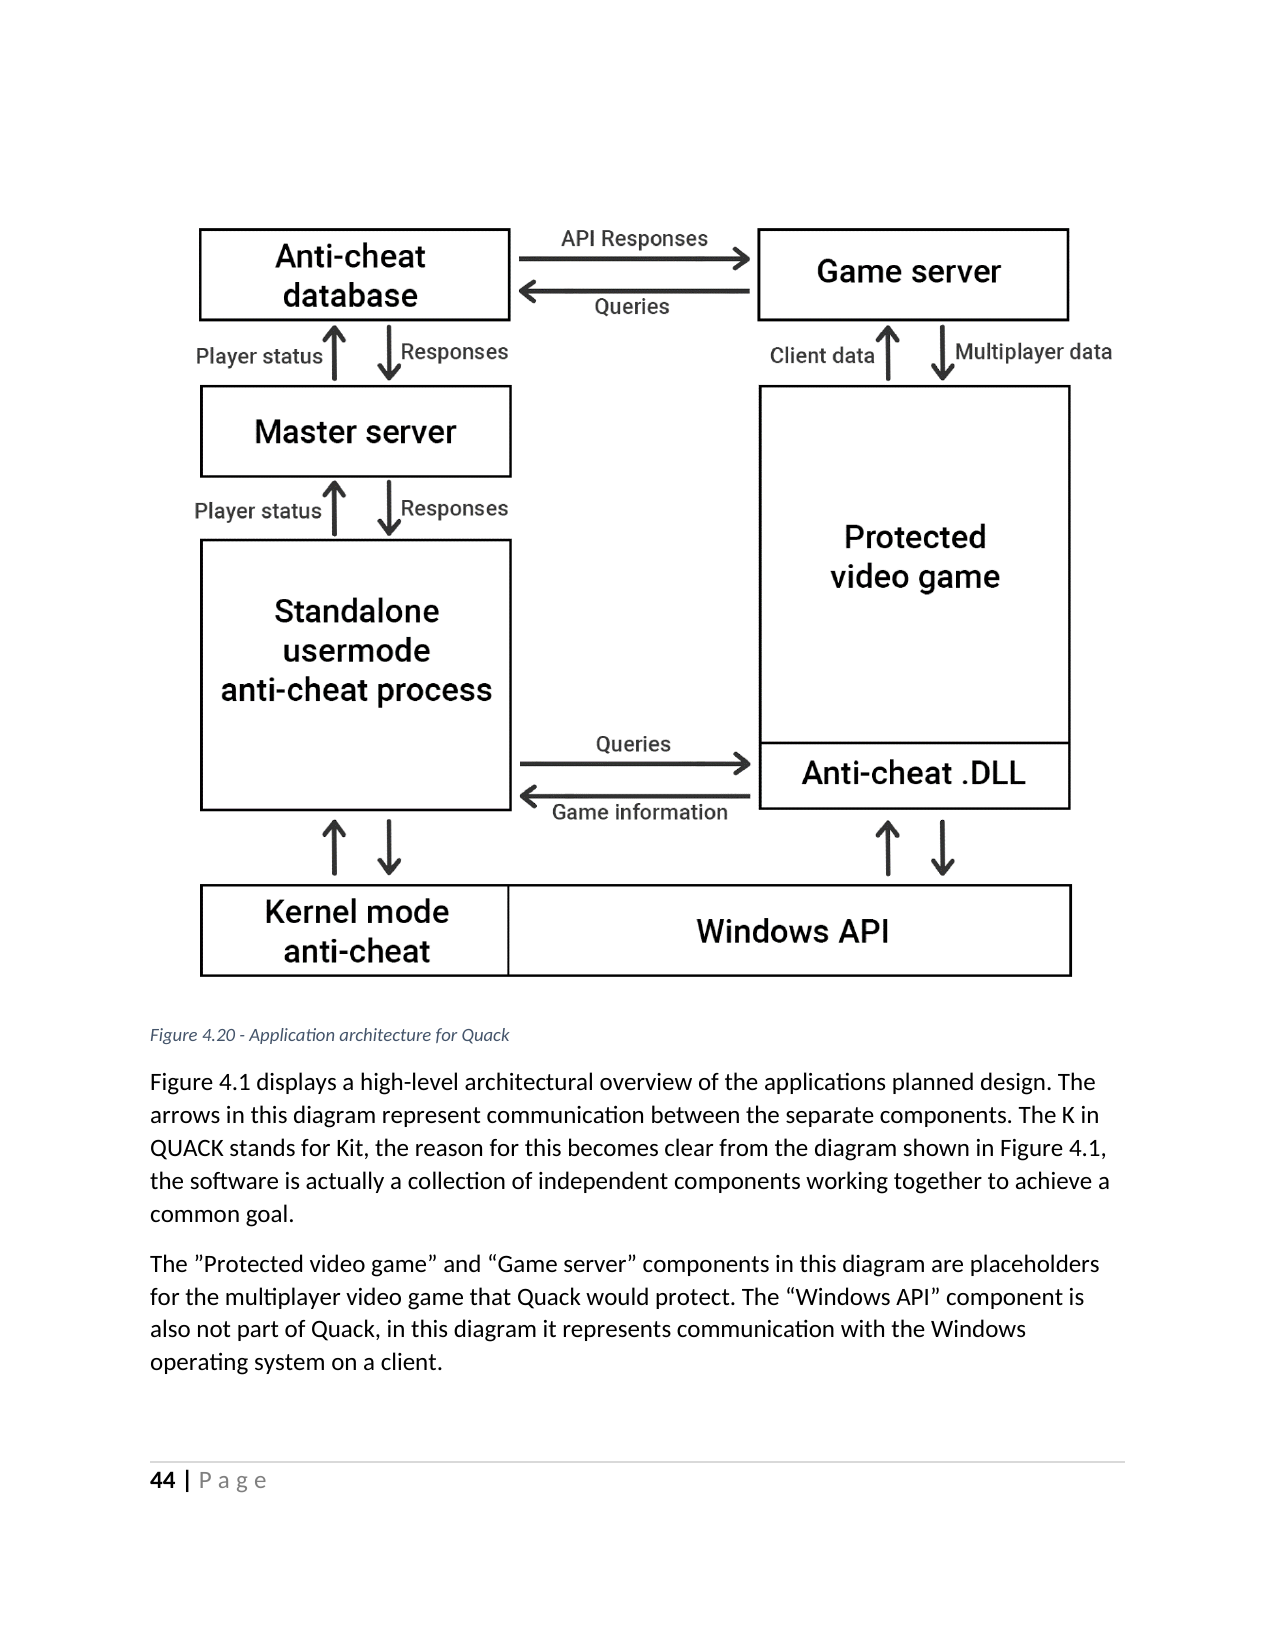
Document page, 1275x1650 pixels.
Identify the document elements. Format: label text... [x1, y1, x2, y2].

picture [150, 199, 1124, 1004]
text Figure 4.1 displays a high-level architectural overview of the applications planned design. The arrows in this diagram represent communication between the separate components. The K in QUACK stands for Kit, the reason for this becomes clear from the diagram shown in Figure 4.1, the software is actually a collection of independent components working together to achieve a common goal. [150, 1066, 1125, 1229]
text The ”Protected video game” and “Game server” components in this diagram are placeholders for the multiplayer video game that Quack would protect. The “Windows API” component is also not part of Quack, in this diagram it represents communication with the Windows operating system on a client. [150, 1248, 1125, 1377]
